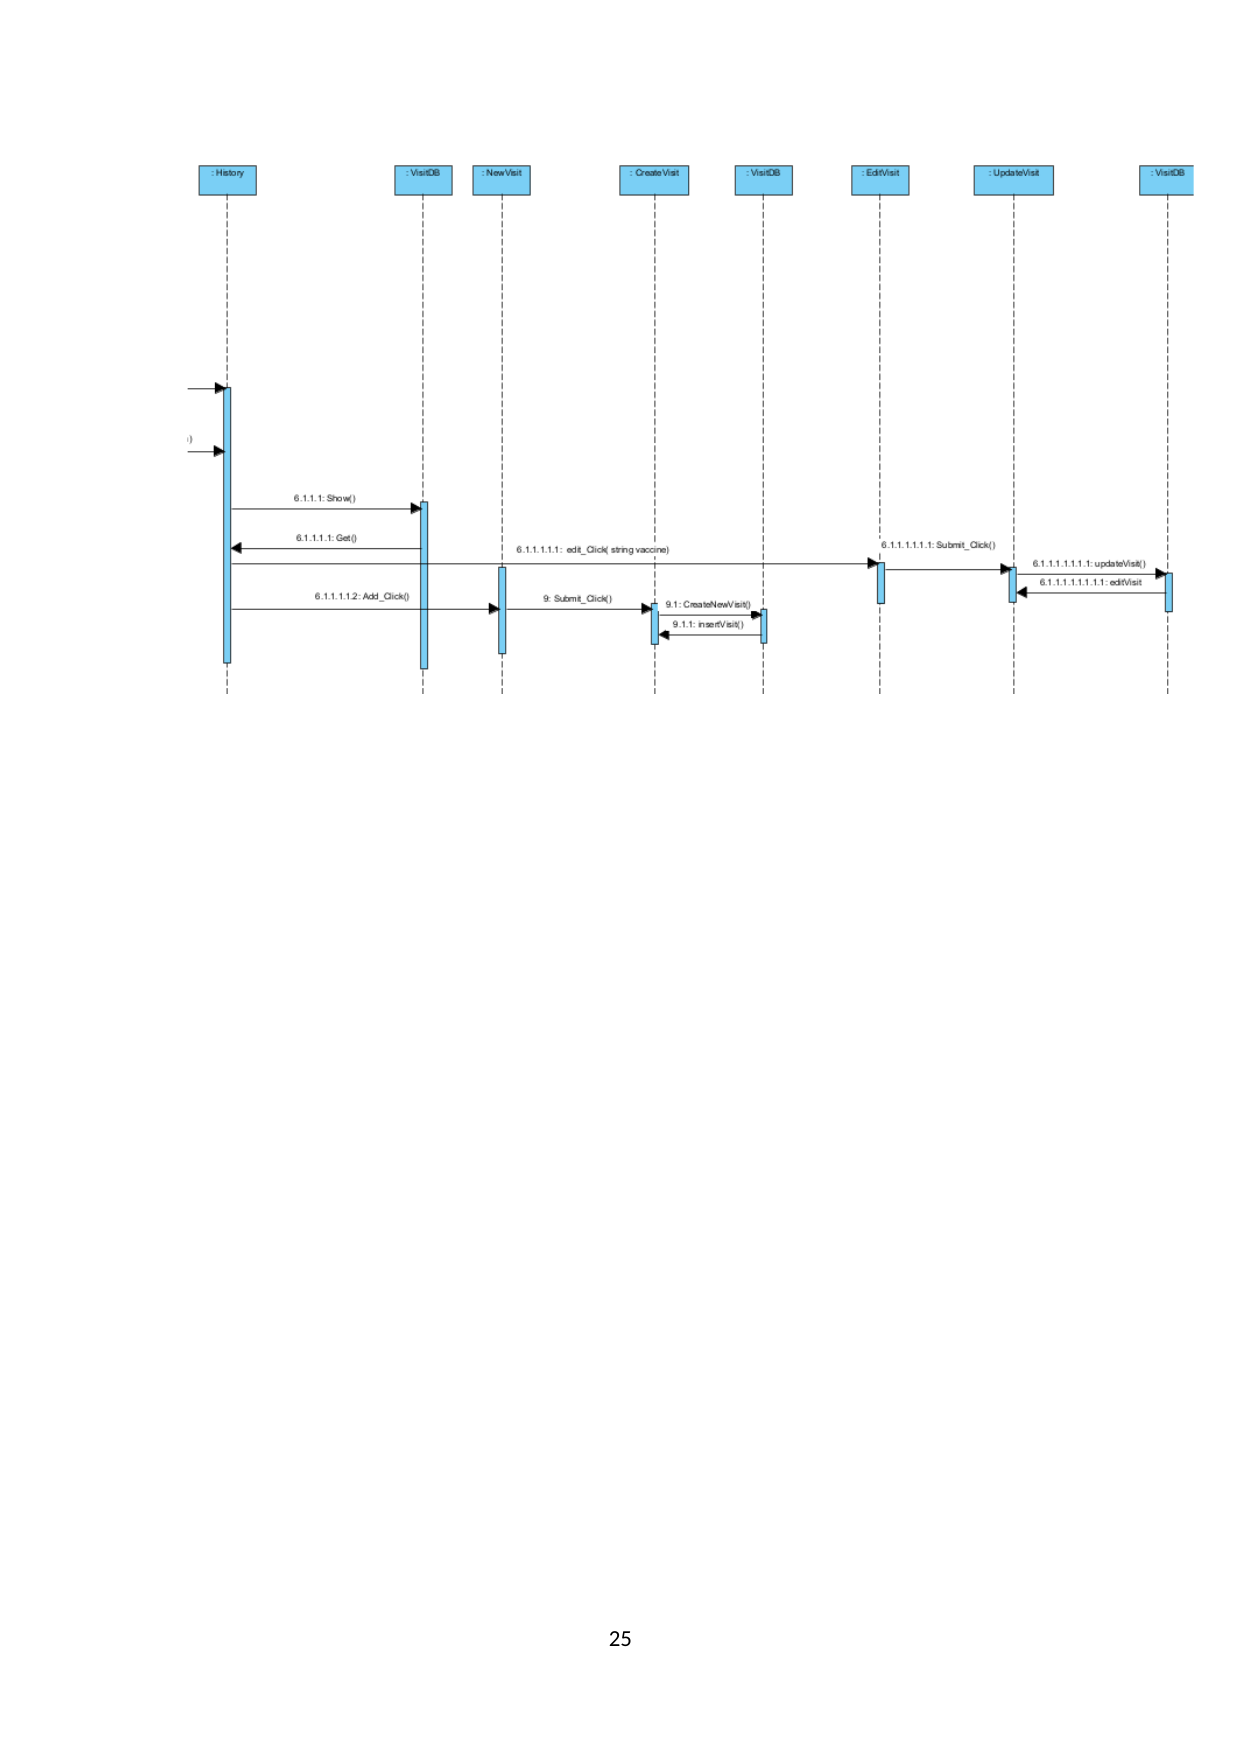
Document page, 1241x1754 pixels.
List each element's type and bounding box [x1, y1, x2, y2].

picture [187, 150, 1194, 694]
